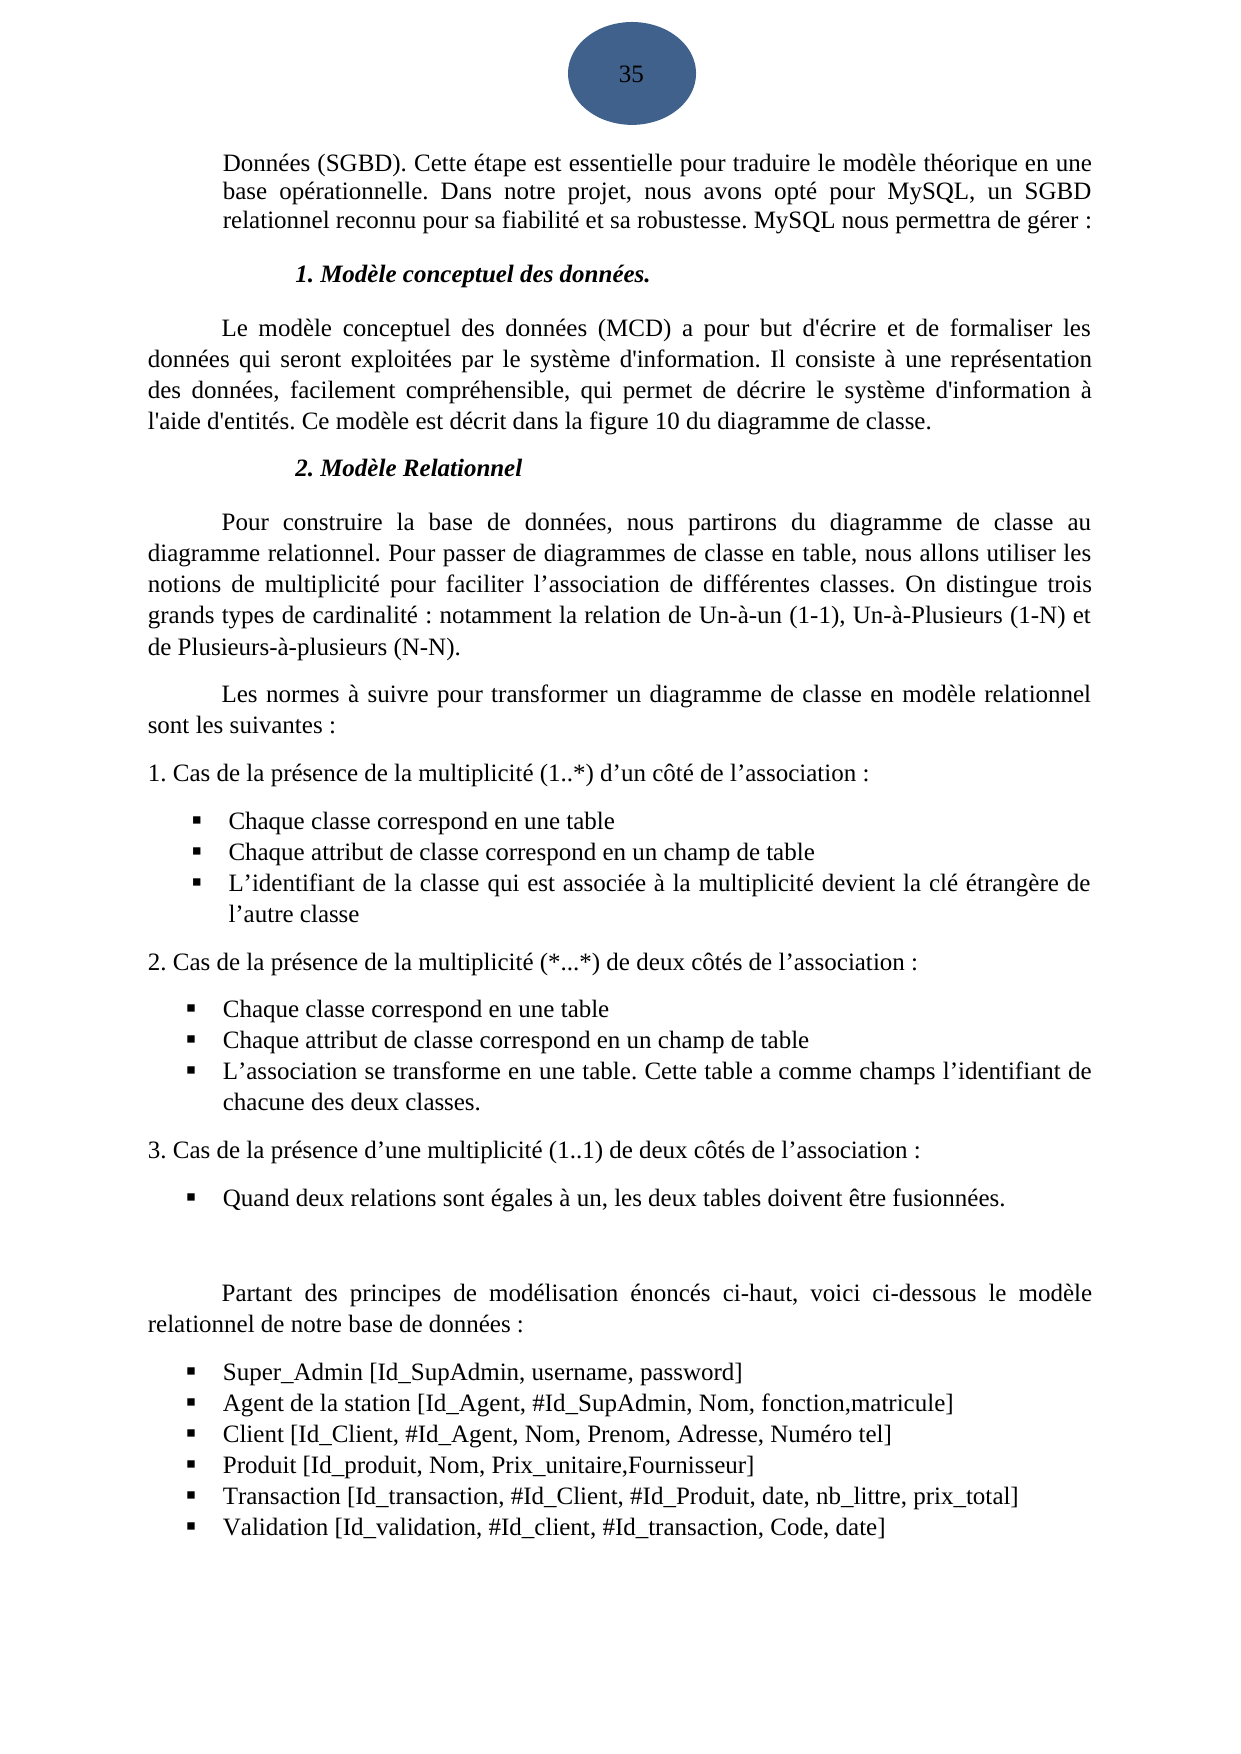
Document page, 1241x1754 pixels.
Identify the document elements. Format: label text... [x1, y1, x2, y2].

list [185, 148, 1093, 234]
list Produit [Id_produit, Nom, Prix_unitaire,Fournisseur] [185, 1450, 1093, 1479]
list Chaque classe correspond en une table [185, 994, 1093, 1023]
text Les normes à suivre pour transformer un diagramme de classe en modèle relationnel sont les suivantes : [148, 679, 1093, 739]
list Client [Id_Client, #Id_Agent, Nom, Prenom, Adresse, Numéro tel] [185, 1419, 1093, 1448]
list L’identifiant de la classe qui est associée à la multiplicité devient la clé étrangère de l’autre classe [191, 868, 1093, 928]
list Chaque classe correspond en une table [191, 806, 1093, 834]
text 3. Cas de la présence d’une multiplicité (1..1) de deux côtés de l’association : [148, 1135, 1093, 1164]
list Super_Admin [Id_SupAdmin, username, password] [185, 1357, 1093, 1386]
list Agent de la station [Id_Agent, #Id_SupAdmin, Nom, fonction,matricule] [185, 1388, 1093, 1417]
text Partant des principes de modélisation énoncés ci-haut, voici ci-dessous le modèle relationnel de notre base de données : [148, 1278, 1093, 1338]
text Le modèle conceptuel des données (MCD) a pour but d'écrire et de formaliser les données qui seront exploitées par le système d'information. Il consiste à une représentation des données, facilement compréhensible, qui permet de décrire le système d'information à l'aide d'entités. Ce modèle est décrit dans la figure 10 du diagramme de classe. [148, 313, 1093, 434]
subtitle 1. Modèle conceptuel des données. [295, 259, 1093, 288]
list Quand deux relations sont égales à un, les deux tables doivent être fusionnées. [185, 1183, 1093, 1212]
subtitle 2. Modèle Relationnel [295, 453, 1093, 482]
list Chaque attribut de classe correspond en un champ de table [191, 837, 1093, 866]
list Validation [Id_validation, #Id_client, #Id_transaction, Code, date] [185, 1512, 1093, 1541]
list Transaction [Id_transaction, #Id_Client, #Id_Produit, date, nb_littre, prix_total] [185, 1481, 1093, 1510]
text Pour construire la base de données, nous partirons du diagramme de classe au diagramme relationnel. Pour passer de diagrammes de classe en table, nous allons utiliser les notions de multiplicité pour faciliter l’association de différentes classes. On distingue trois grands types de cardinalité : notamment la relation de Un-à-un (1-1), Un-à-Plusieurs (1-N) et de Plusieurs-à-plusieurs (N-N). [148, 507, 1093, 660]
text 1. Cas de la présence de la multiplicité (1..*) d’un côté de l’association : [148, 758, 1093, 787]
list Chaque attribut de classe correspond en un champ de table [185, 1025, 1093, 1054]
text 2. Cas de la présence de la multiplicité (*...*) de deux côtés de l’association : [148, 947, 1093, 975]
list L’association se transforme en une table. Cette table a comme champs l’identifiant de chacune des deux classes. [185, 1056, 1093, 1116]
